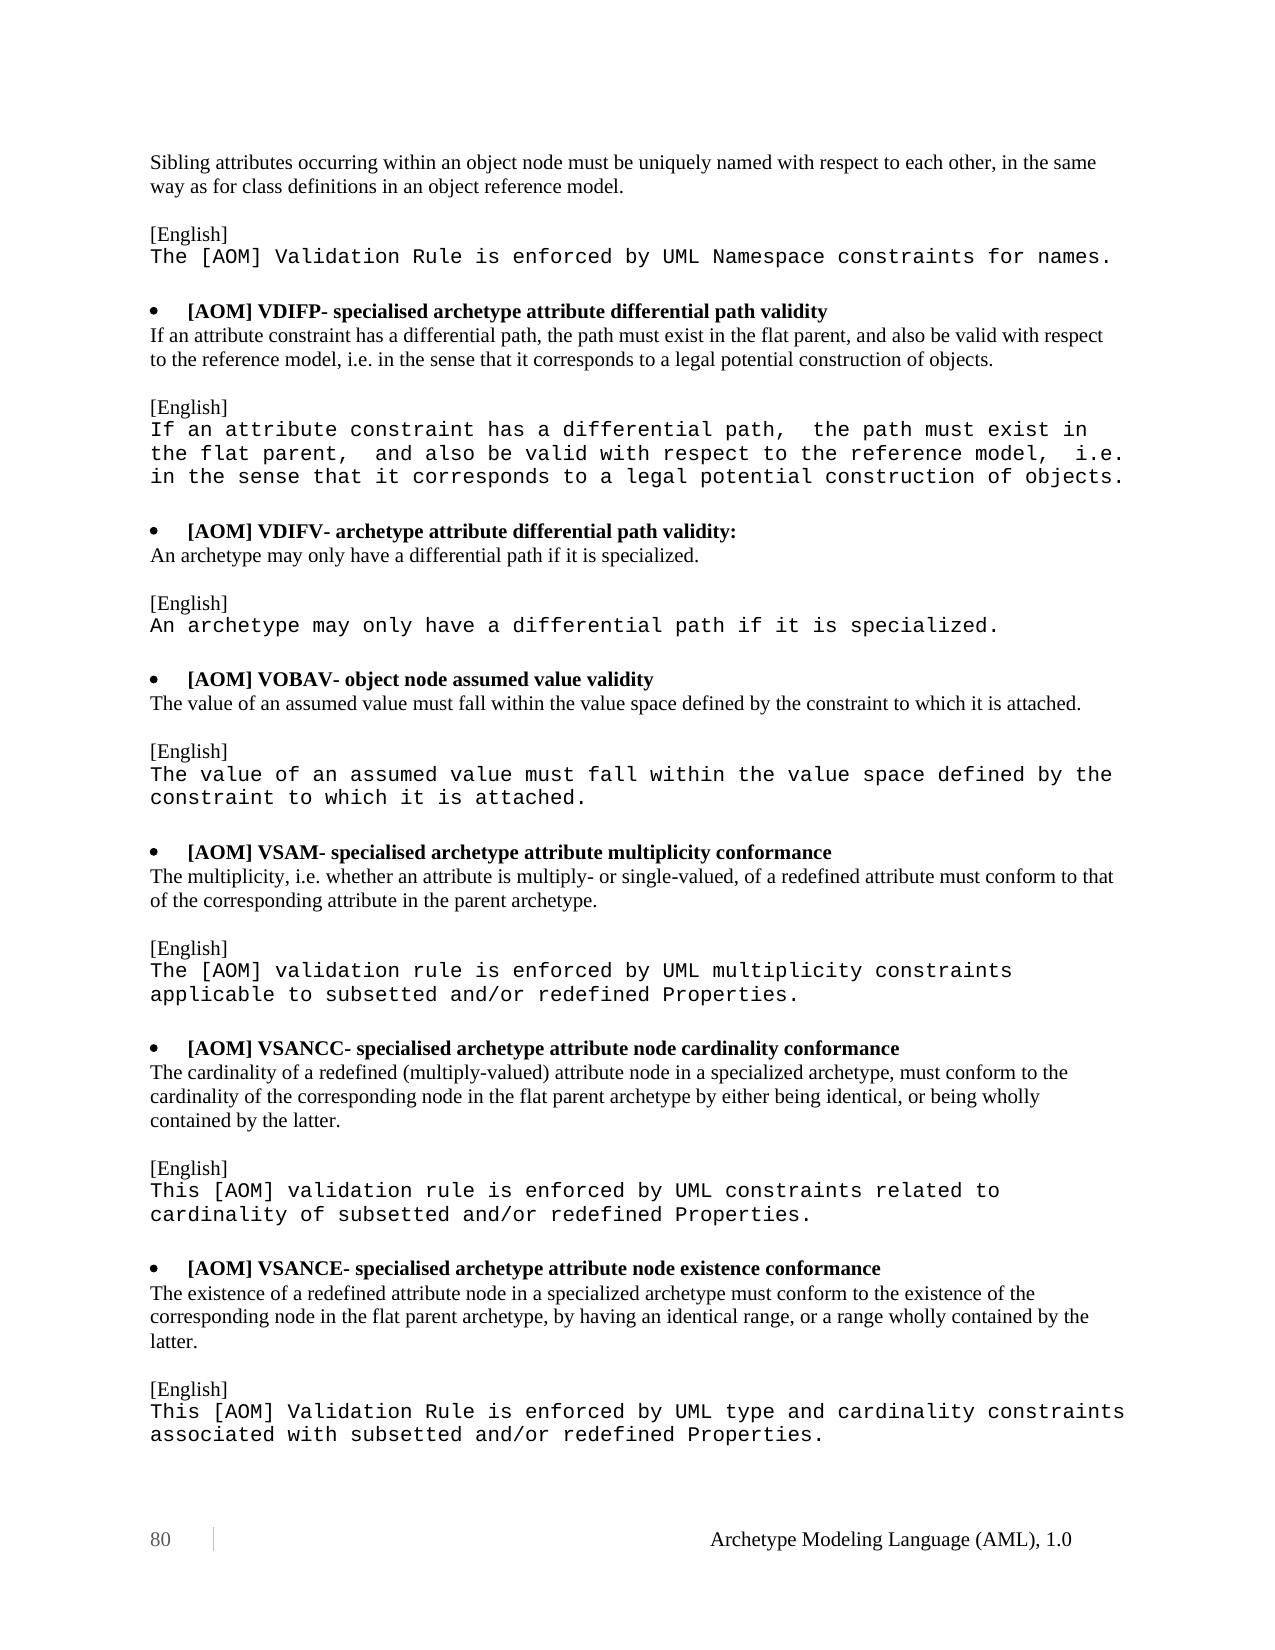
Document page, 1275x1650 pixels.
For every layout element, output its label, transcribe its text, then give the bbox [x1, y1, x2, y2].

text [English] [150, 591, 1125, 615]
text The value of an assumed value must fall within the value space defined by the constraint to which it is attached. [150, 763, 1125, 811]
text [English] [150, 222, 1125, 246]
text The cardinality of a redefined (multiply-valued) attribute node in a specialized archetype, must conform to the cardinality of the corresponding node in the flat parent archetype by either being identical, or being wholly contained by the latter. [150, 1060, 1125, 1132]
list [AOM] VSAM- specialised archetype attribute multiplicity conformance [150, 839, 1125, 864]
text The [AOM] Validation Rule is enforced by UML Namespace constraints for names. [150, 246, 1125, 270]
text The value of an assumed value must fall within the value space defined by the constraint to which it is attached. [150, 691, 1125, 715]
text An archetype may only have a differential path if it is specialized. [150, 543, 1125, 567]
text Sibling attributes occurring within an object node must be uniquely named with respect to each other, in the same way as for class definitions in an object reference model. [150, 150, 1125, 198]
text [English] [150, 1377, 1125, 1401]
list [AOM] VOBAV- object node assumed value validity [150, 667, 1125, 691]
list [AOM] VDIFP- specialised archetype attribute differential path validity [150, 299, 1125, 323]
text [English] [150, 739, 1125, 763]
list [AOM] VSANCC- specialised archetype attribute node cardinality conformance [150, 1036, 1125, 1060]
text This [AOM] validation rule is enforced by UML constraints related to cardinality of subsetted and/or redefined Properties. [150, 1180, 1125, 1228]
text The multiplicity, i.e. whether an attribute is multiply- or single-valued, of a redefined attribute must conform to that of the corresponding attribute in the parent archetype. [150, 864, 1125, 912]
text If an attribute constraint has a differential path, the path must exist in the flat parent, and also be valid with respect to the reference model, i.e. in the sense that it corresponds to a legal potential construction of objects. [150, 419, 1125, 490]
text An archetype may only have a differential path if it is specialized. [150, 615, 1125, 638]
text The existence of a redefined attribute node in a specialized archetype must conform to the existence of the corresponding node in the flat parent archetype, by having an identical range, or a range wholly contained by the latter. [150, 1280, 1125, 1353]
text This [AOM] Validation Rule is enforced by UML type and cardinality constraints associated with subsetted and/or redefined Properties. [150, 1401, 1125, 1448]
text The [AOM] validation rule is enforced by UML multiplicity constraints applicable to subsetted and/or redefined Properties. [150, 960, 1125, 1007]
text [English] [150, 1156, 1125, 1180]
list [AOM] VSANCE- specialised archetype attribute node existence conformance [150, 1256, 1125, 1280]
text If an attribute constraint has a differential path, the path must exist in the flat parent, and also be valid with respect to the reference model, i.e. in the sense that it corresponds to a legal potential construction of objects. [150, 323, 1125, 371]
text [English] [150, 936, 1125, 960]
list [AOM] VDIFV- archetype attribute differential path validity: [150, 519, 1125, 543]
text [English] [150, 395, 1125, 419]
